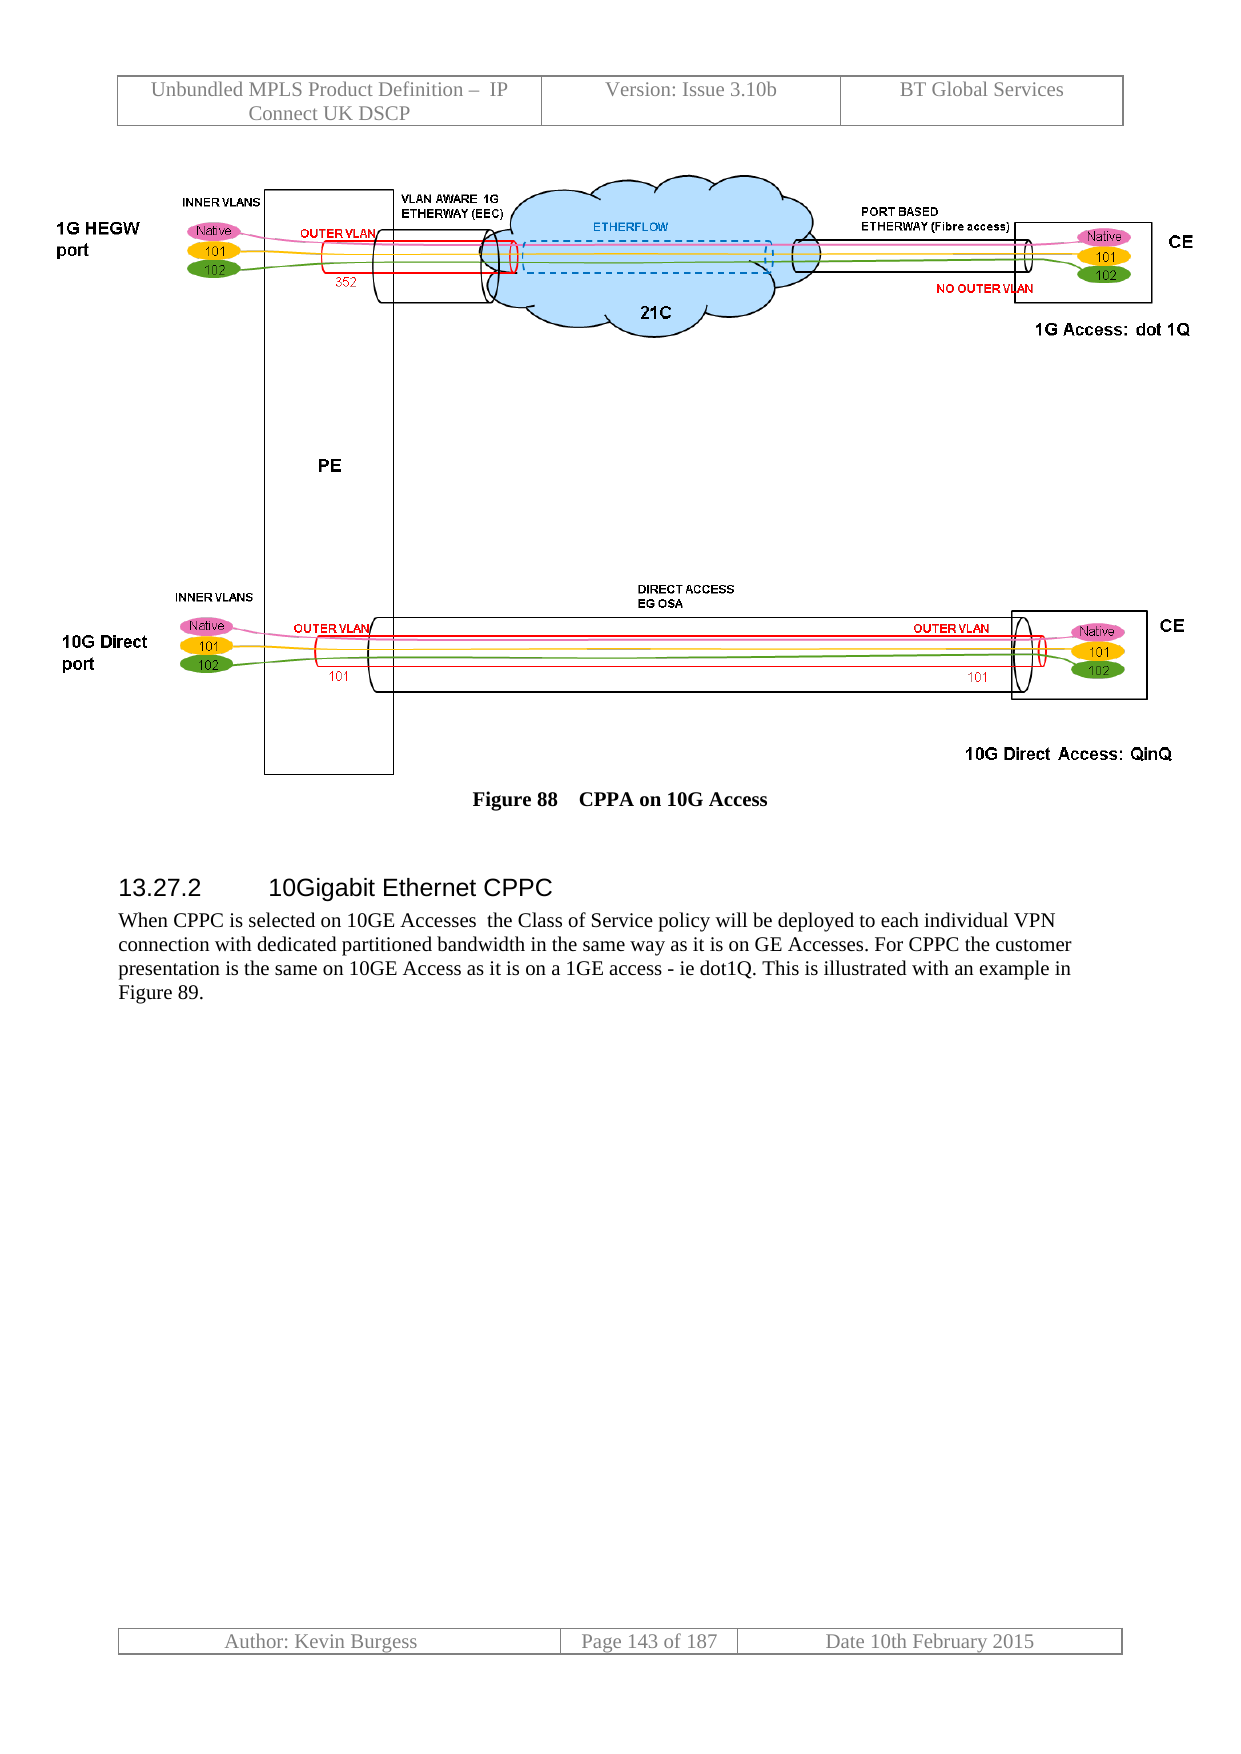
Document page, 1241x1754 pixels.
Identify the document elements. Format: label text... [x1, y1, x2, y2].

text Figure 88 CPPA on 10G Access [118, 787, 1122, 811]
picture [44, 174, 1204, 775]
subtitle 10Gigabit Ethernet CPPC [118, 872, 1122, 901]
text When CPPC is selected on 10GE Accesses the Class of Service policy will be deployed to each individual VPN connection with dedicated partitioned bandwidth in the same way as it is on GE Accesses. For CPPC the customer presentation is the same on 10GE Access as it is on a 1GE access - ie dot1Q. This is illustrated with an example in Figure 89. [118, 907, 1122, 1004]
